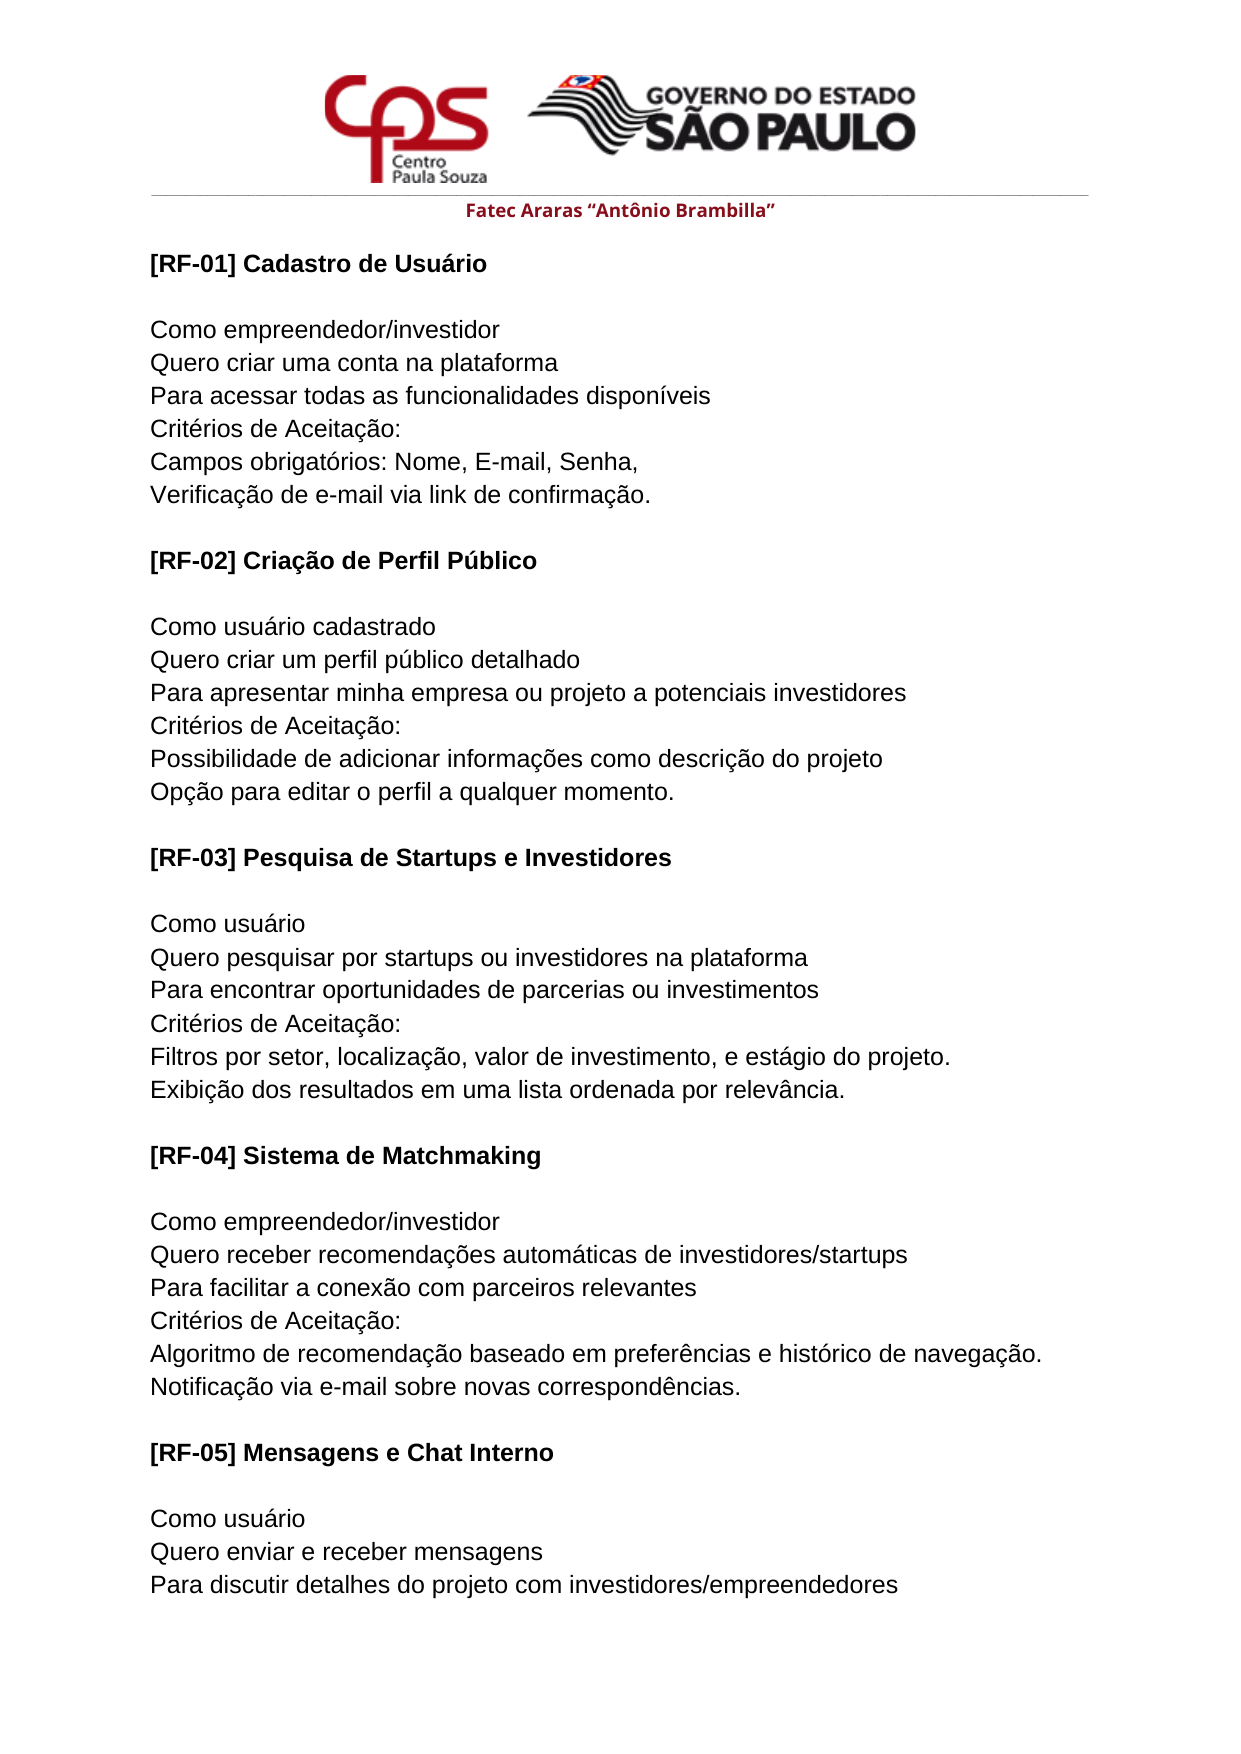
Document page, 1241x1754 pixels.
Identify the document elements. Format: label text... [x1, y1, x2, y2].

text Para encontrar oportunidades de parcerias ou investimentos [150, 976, 1090, 1004]
text [RF-05] Mensagens e Chat Interno [150, 1438, 1090, 1467]
text Para acessar todas as funcionalidades disponíveis [150, 381, 1090, 410]
text Campos obrigatórios: Nome, E-mail, Senha, [150, 447, 1090, 476]
text [RF-04] Sistema de Matchmaking [150, 1141, 1090, 1169]
text Filtros por setor, localização, valor de investimento, e estágio do projeto. [150, 1042, 1090, 1070]
text Para apresentar minha empresa ou projeto a potenciais investidores [150, 678, 1090, 707]
text Para discutir detalhes do projeto com investidores/empreendedores [150, 1570, 1090, 1599]
text Como empreendedor/investidor [150, 1207, 1090, 1235]
text Como empreendedor/investidor [150, 315, 1090, 344]
text Critérios de Aceitação: [150, 711, 1090, 740]
text Quero criar uma conta na plataforma [150, 348, 1090, 377]
text Critérios de Aceitação: [150, 1008, 1090, 1037]
text Critérios de Aceitação: [150, 1306, 1090, 1334]
text Verificação de e-mail via link de confirmação. [150, 480, 1090, 509]
text Como usuário [150, 1504, 1090, 1533]
text Como usuário [150, 909, 1090, 938]
text [RF-02] Criação de Perfil Público [150, 546, 1090, 575]
text [RF-03] Pesquisa de Startups e Investidores [150, 843, 1090, 872]
text Possibilidade de adicionar informações como descrição do projeto [150, 744, 1090, 773]
text Como usuário cadastrado [150, 612, 1090, 641]
picture [324, 75, 916, 183]
text Quero pesquisar por startups ou investidores na plataforma [150, 942, 1090, 971]
text Exibição dos resultados em uma lista ordenada por relevância. [150, 1074, 1090, 1103]
text Critérios de Aceitação: [150, 414, 1090, 443]
text Quero enviar e receber mensagens [150, 1537, 1090, 1566]
text Quero receber recomendações automáticas de investidores/startups [150, 1240, 1090, 1268]
text Quero criar um perfil público detalhado [150, 645, 1090, 674]
text [RF-01] Cadastro de Usuário [150, 249, 1090, 278]
text Algoritmo de recomendação baseado em preferências e histórico de navegação. [150, 1339, 1090, 1367]
text Opção para editar o perfil a qualquer momento. [150, 777, 1090, 806]
text Para facilitar a conexão com parceiros relevantes [150, 1273, 1090, 1301]
text Notificação via e-mail sobre novas correspondências. [150, 1372, 1090, 1401]
